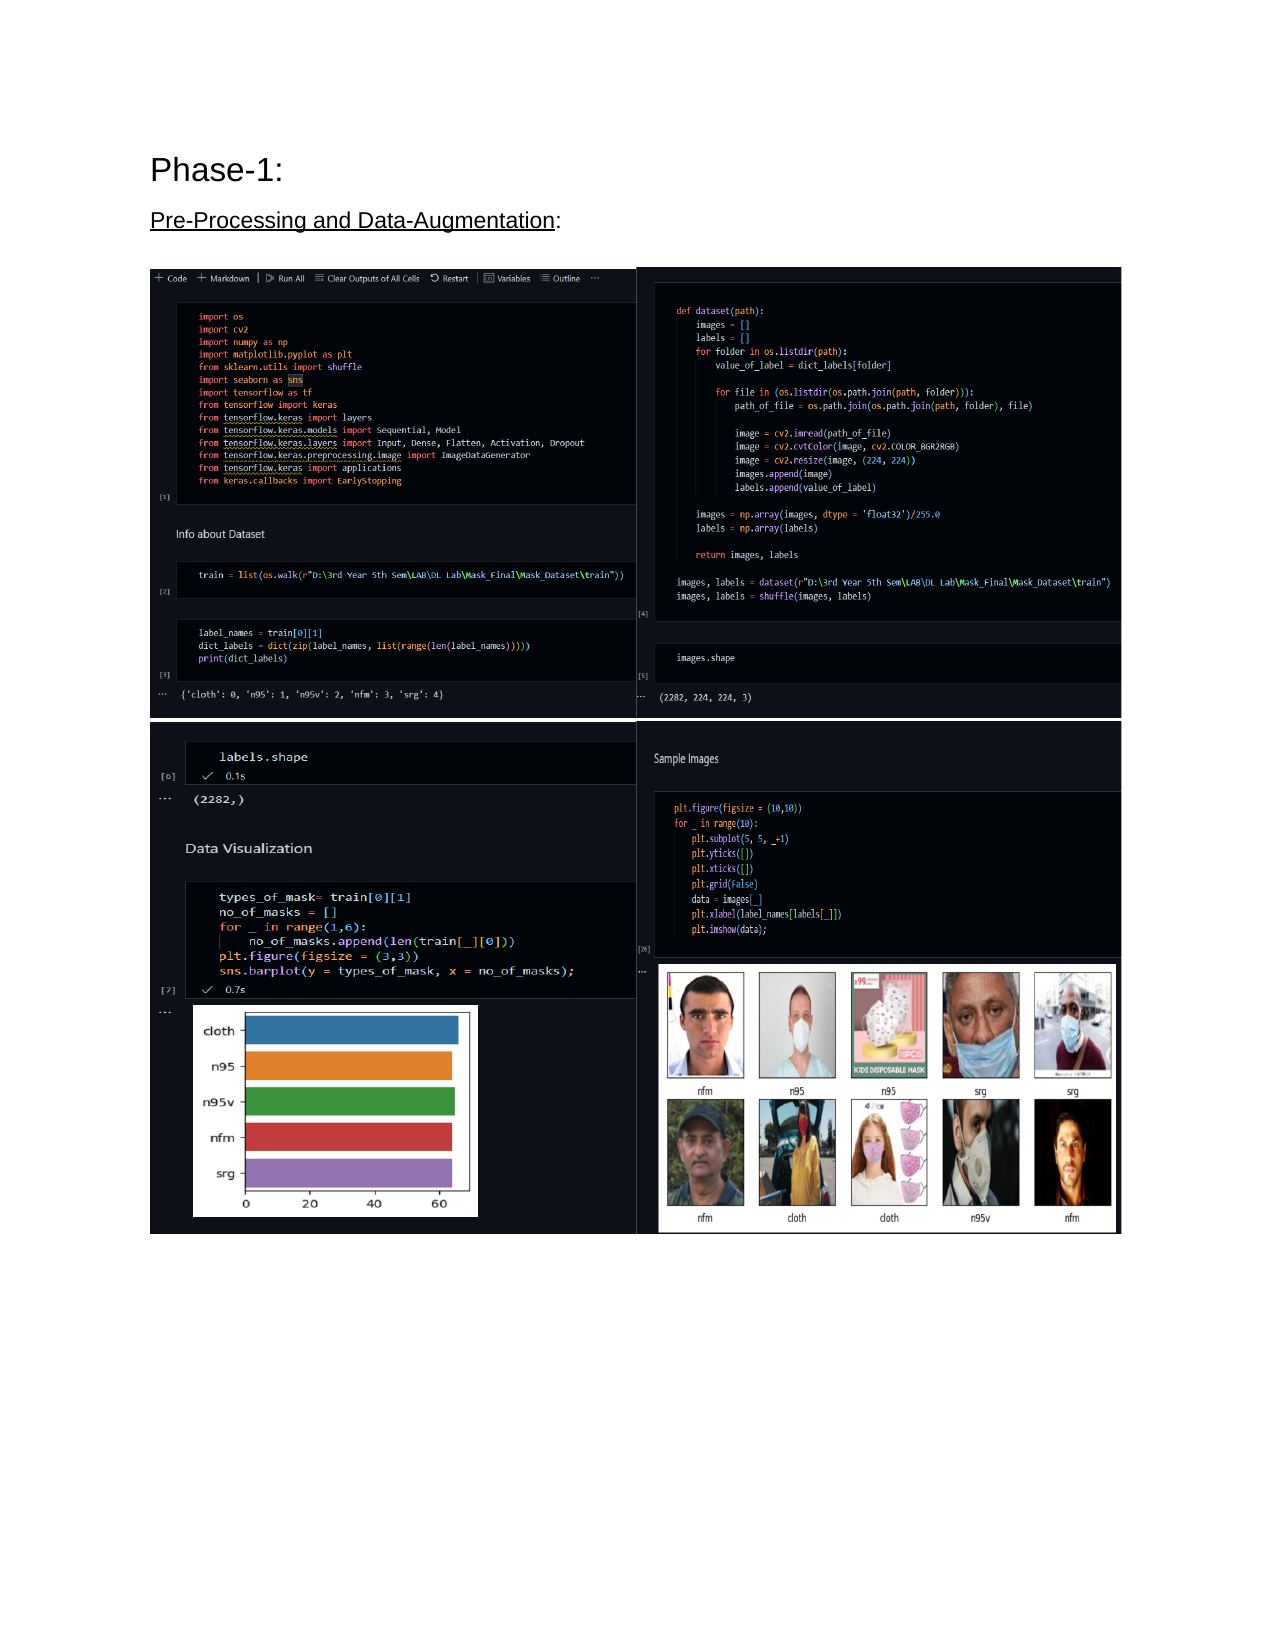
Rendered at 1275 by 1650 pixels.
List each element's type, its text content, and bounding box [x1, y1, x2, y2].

picture [150, 267, 1122, 718]
picture [150, 721, 1122, 1234]
text Pre-Processing and Data-Augmentation: [150, 207, 1125, 233]
subtitle Phase-1: [150, 150, 1125, 188]
